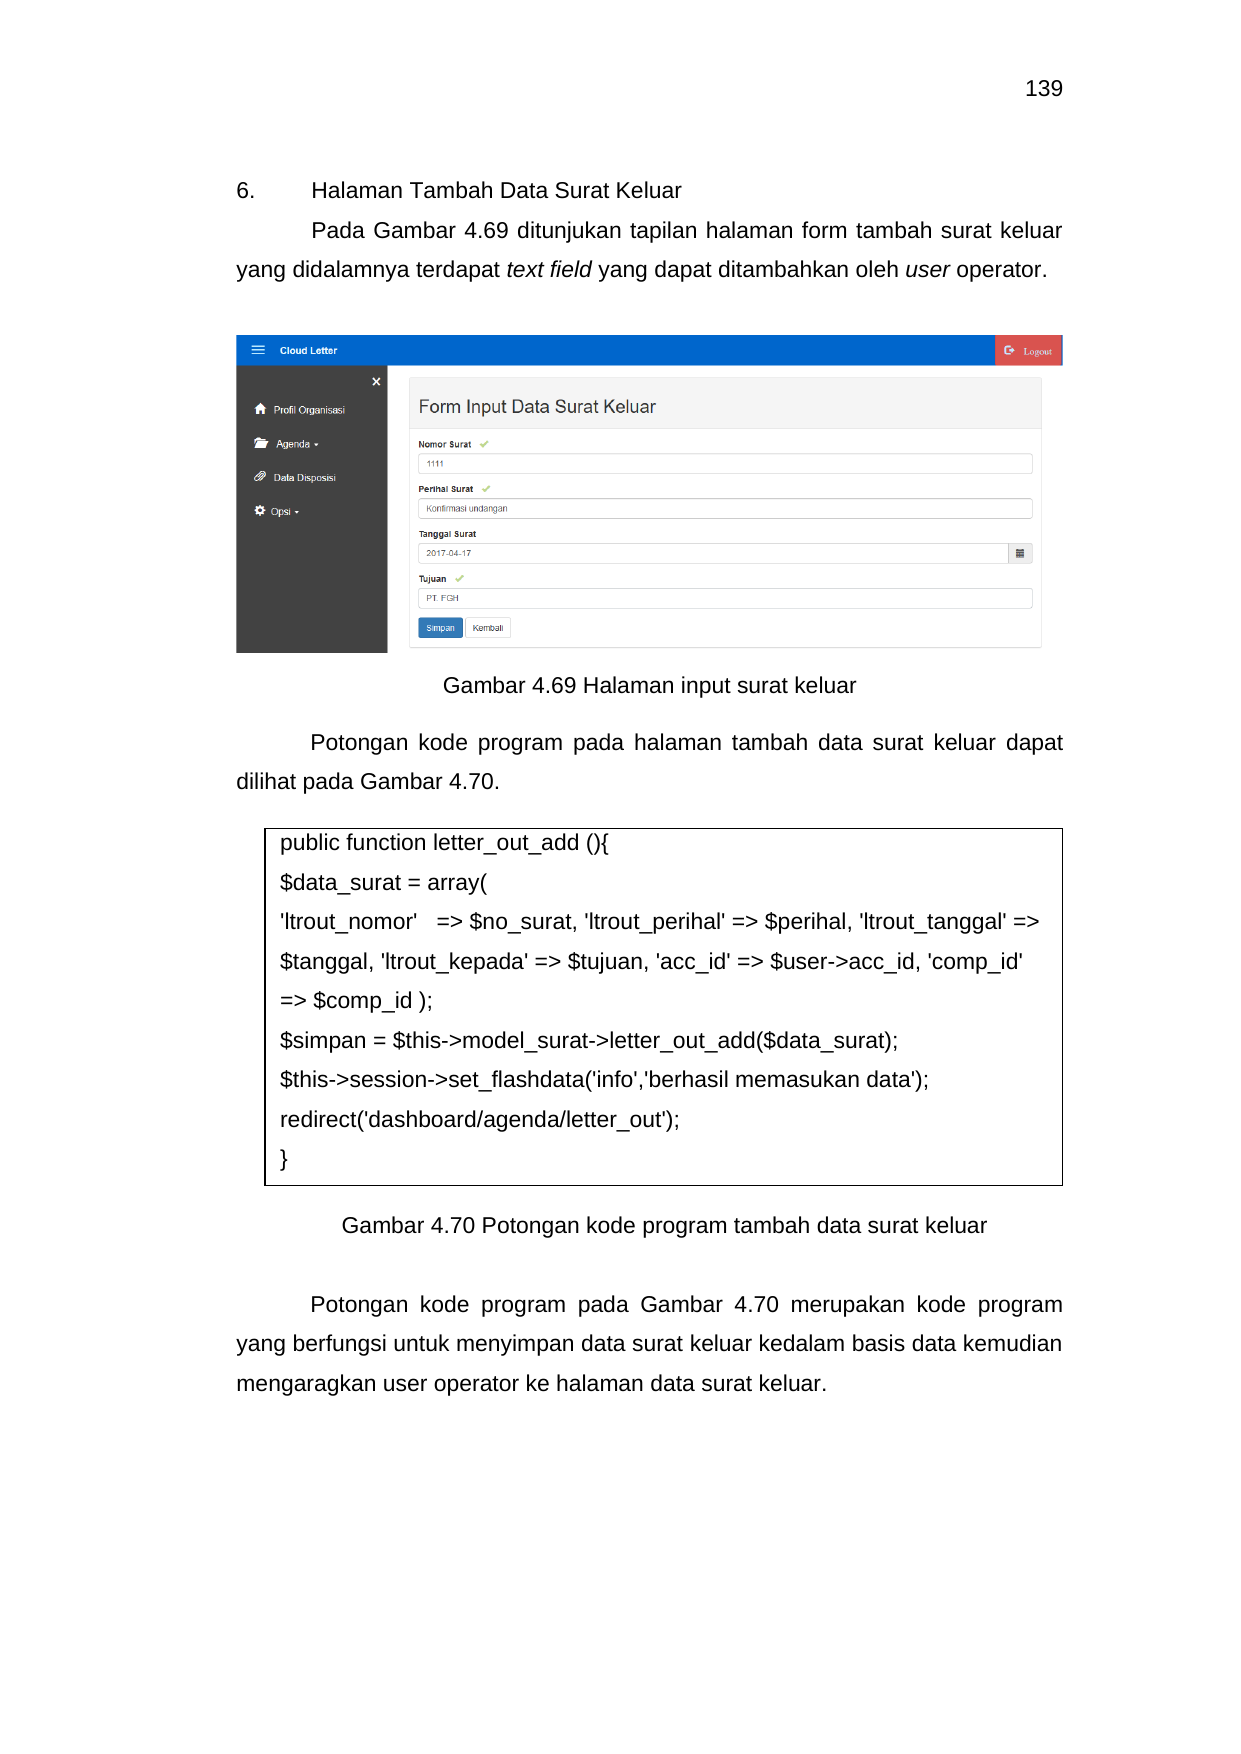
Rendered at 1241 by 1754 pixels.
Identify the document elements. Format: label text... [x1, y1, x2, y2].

picture [236, 335, 1063, 653]
text Potongan kode program pada halaman tambah data surat keluar dapat dilihat pada Gambar 4.70. [236, 728, 1063, 794]
text Pada Gambar 4.69 ditunjukan tapilan halaman form tambah surat keluar yang didalamnya terdapat text field yang dapat ditambahkan oleh user operator. [236, 217, 1063, 282]
list Halaman Tambah Data Surat Keluar [236, 177, 1063, 203]
list Potongan kode program pada Gambar 4.70 merupakan kode program yang berfungsi untuk menyimpan data surat keluar kedalam basis data kemudian mengaragkan user operator ke halaman data surat keluar. [236, 1291, 1063, 1396]
table_header public function letter_out_add (){ $data_surat = array( 'ltrout_nomor' => $no_surat, 'ltrout_perihal' => $perihal, 'ltrout_tanggal' => $tanggal, 'ltrout_kepada' => $tujuan, 'acc_id' => $user->acc_id, 'comp_id' => $comp_id ); $simpan = $this->model_surat->letter_out_add($data_surat); $this->session->set_flashdata('info','berhasil memasukan data'); redirect('dashboard/agenda/letter_out'); } [266, 829, 1062, 1184]
text Gambar 4.70 Potongan kode program tambah data surat keluar [236, 1212, 1063, 1238]
text Gambar 4.69 Halaman input surat keluar [236, 672, 1063, 698]
